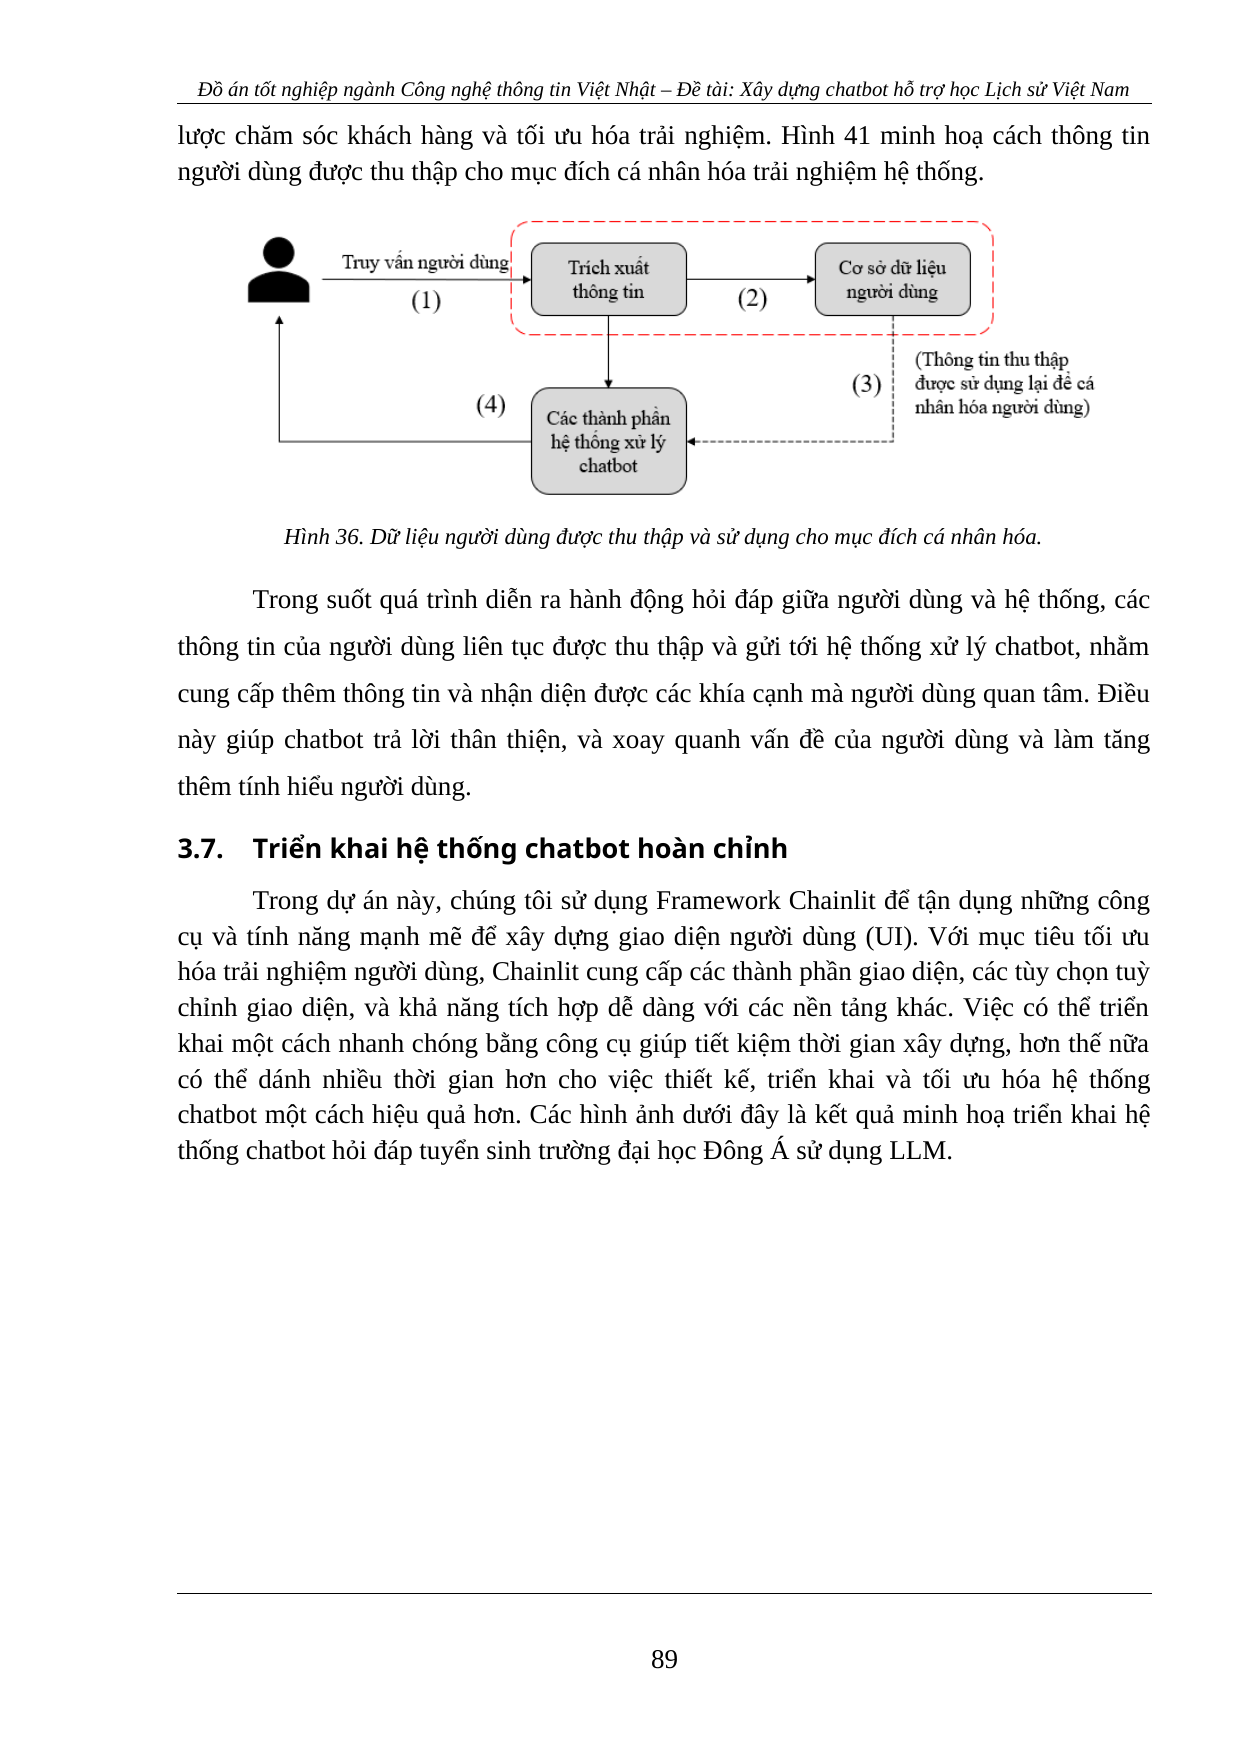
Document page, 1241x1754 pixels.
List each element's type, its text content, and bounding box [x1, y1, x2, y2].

picture [177, 203, 1152, 506]
text Trong dự án này, chúng tôi sử dụng Framework Chainlit để tận dụng những công cụ và tính năng mạnh mẽ để xây dựng giao diện người dùng (UI). Với mục tiêu tối ưu hóa trải nghiệm người dùng, Chainlit cung cấp các thành phần giao diện, các tùy chọn tuỳ chỉnh giao diện, và khả năng tích hợp dễ dàng với các nền tảng khác. Việc có thể triển khai một cách nhanh chóng bằng công cụ giúp tiết kiệm thời gian xây dựng, hơn thế nữa có thể dánh nhiều thời gian hơn cho việc thiết kế, triển khai và tối ưu hóa hệ thống chatbot một cách hiệu quả hơn. Các hình ảnh dưới đây là kết quả minh hoạ triển khai hệ thống chatbot hỏi đáp tuyển sinh trường đại học Đông Á sử dụng LLM. [177, 884, 1152, 1165]
subtitle Triển khai hệ thống chatbot hoàn chỉnh [177, 829, 1152, 866]
text Trong suốt quá trình diễn ra hành động hỏi đáp giữa người dùng và hệ thống, các thông tin của người dùng liên tục được thu thập và gửi tới hệ thống xử lý chatbot, nhằm cung cấp thêm thông tin và nhận diện được các khía cạnh mà người dùng quan tâm. Điều này giúp chatbot trả lời thân thiện, và xoay quanh vấn đề của người dùng và làm tăng thêm tính hiểu người dùng. [177, 583, 1152, 801]
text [177, 119, 1152, 186]
